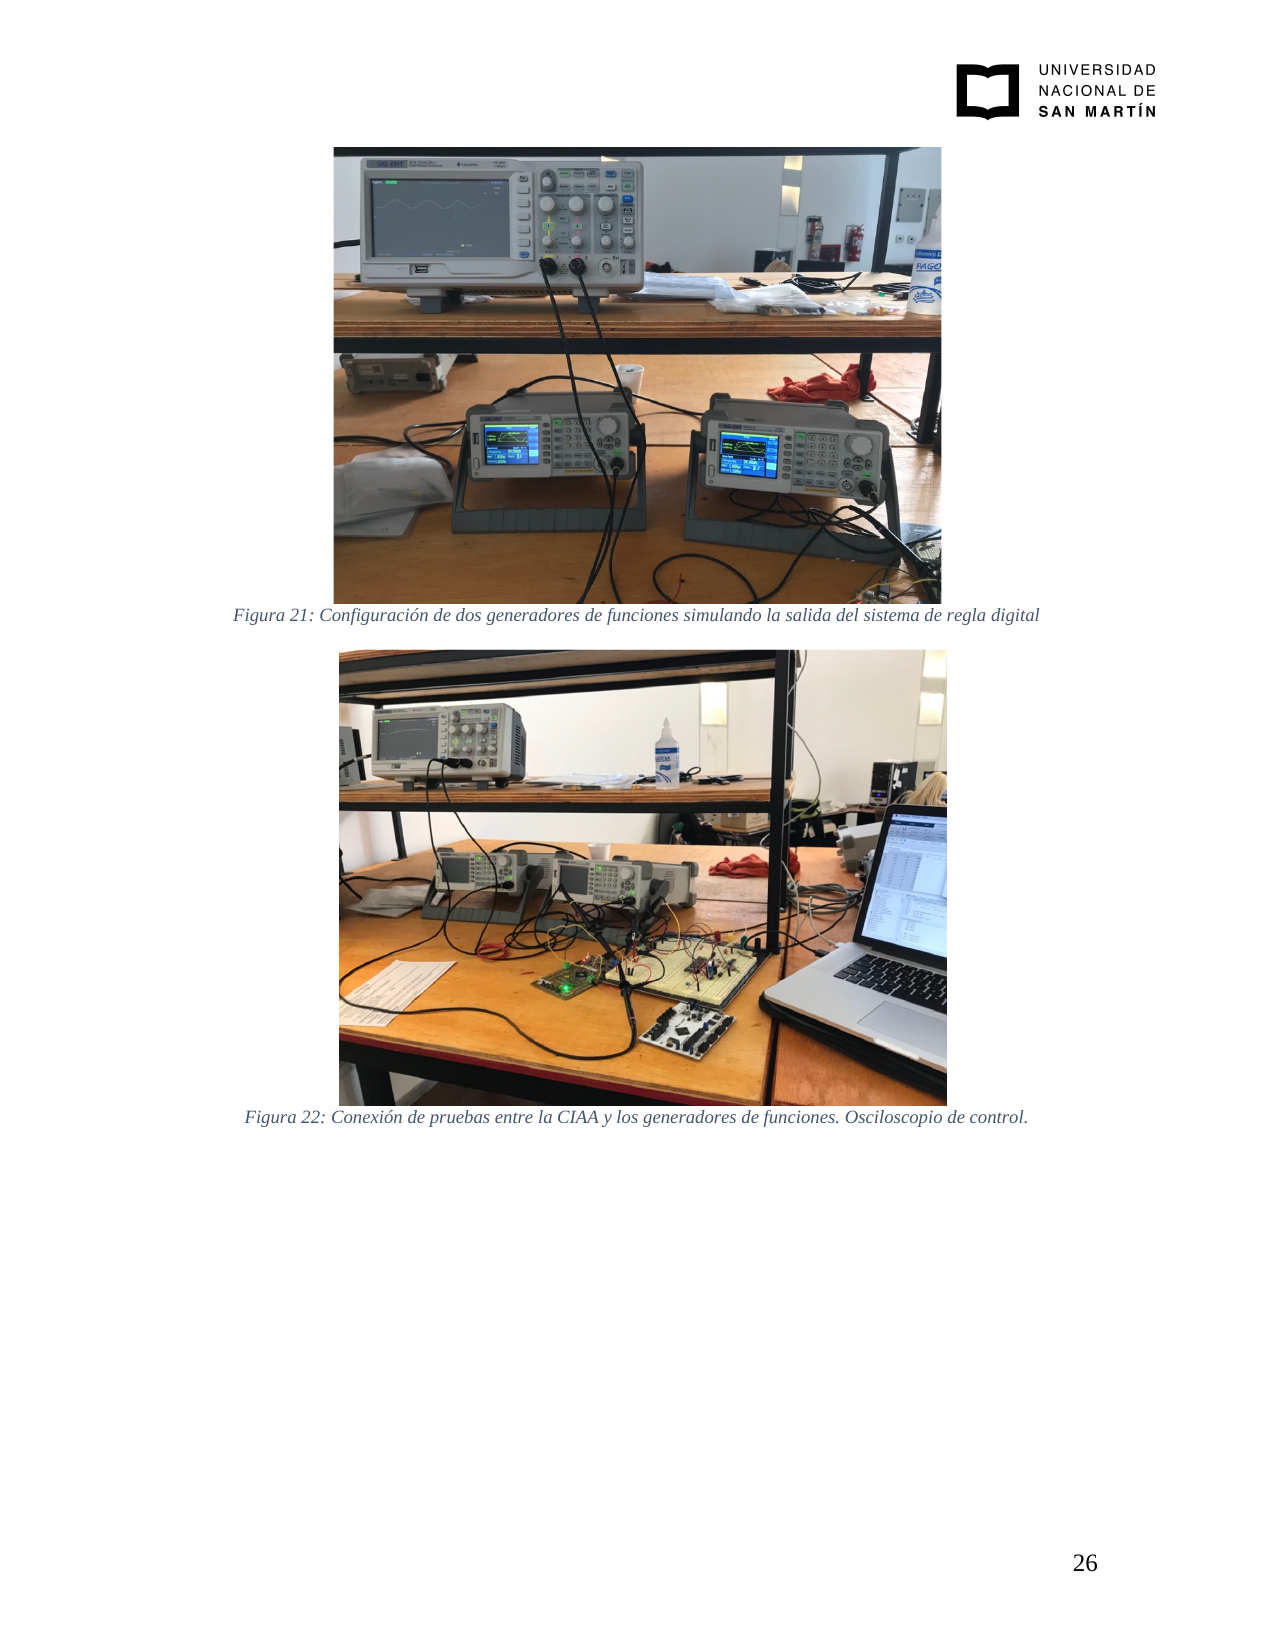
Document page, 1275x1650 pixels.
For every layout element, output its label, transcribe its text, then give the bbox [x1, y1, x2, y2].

picture [339, 650, 946, 1106]
picture [945, 55, 1165, 128]
text Figura 21: Configuración de dos generadores de funciones simulando la salida del sistema de regla digital [177, 603, 1098, 625]
picture [333, 147, 942, 604]
text Figura 22: Conexión de pruebas entre la CIAA y los generadores de funciones. Osciloscopio de control. [177, 1106, 1098, 1127]
